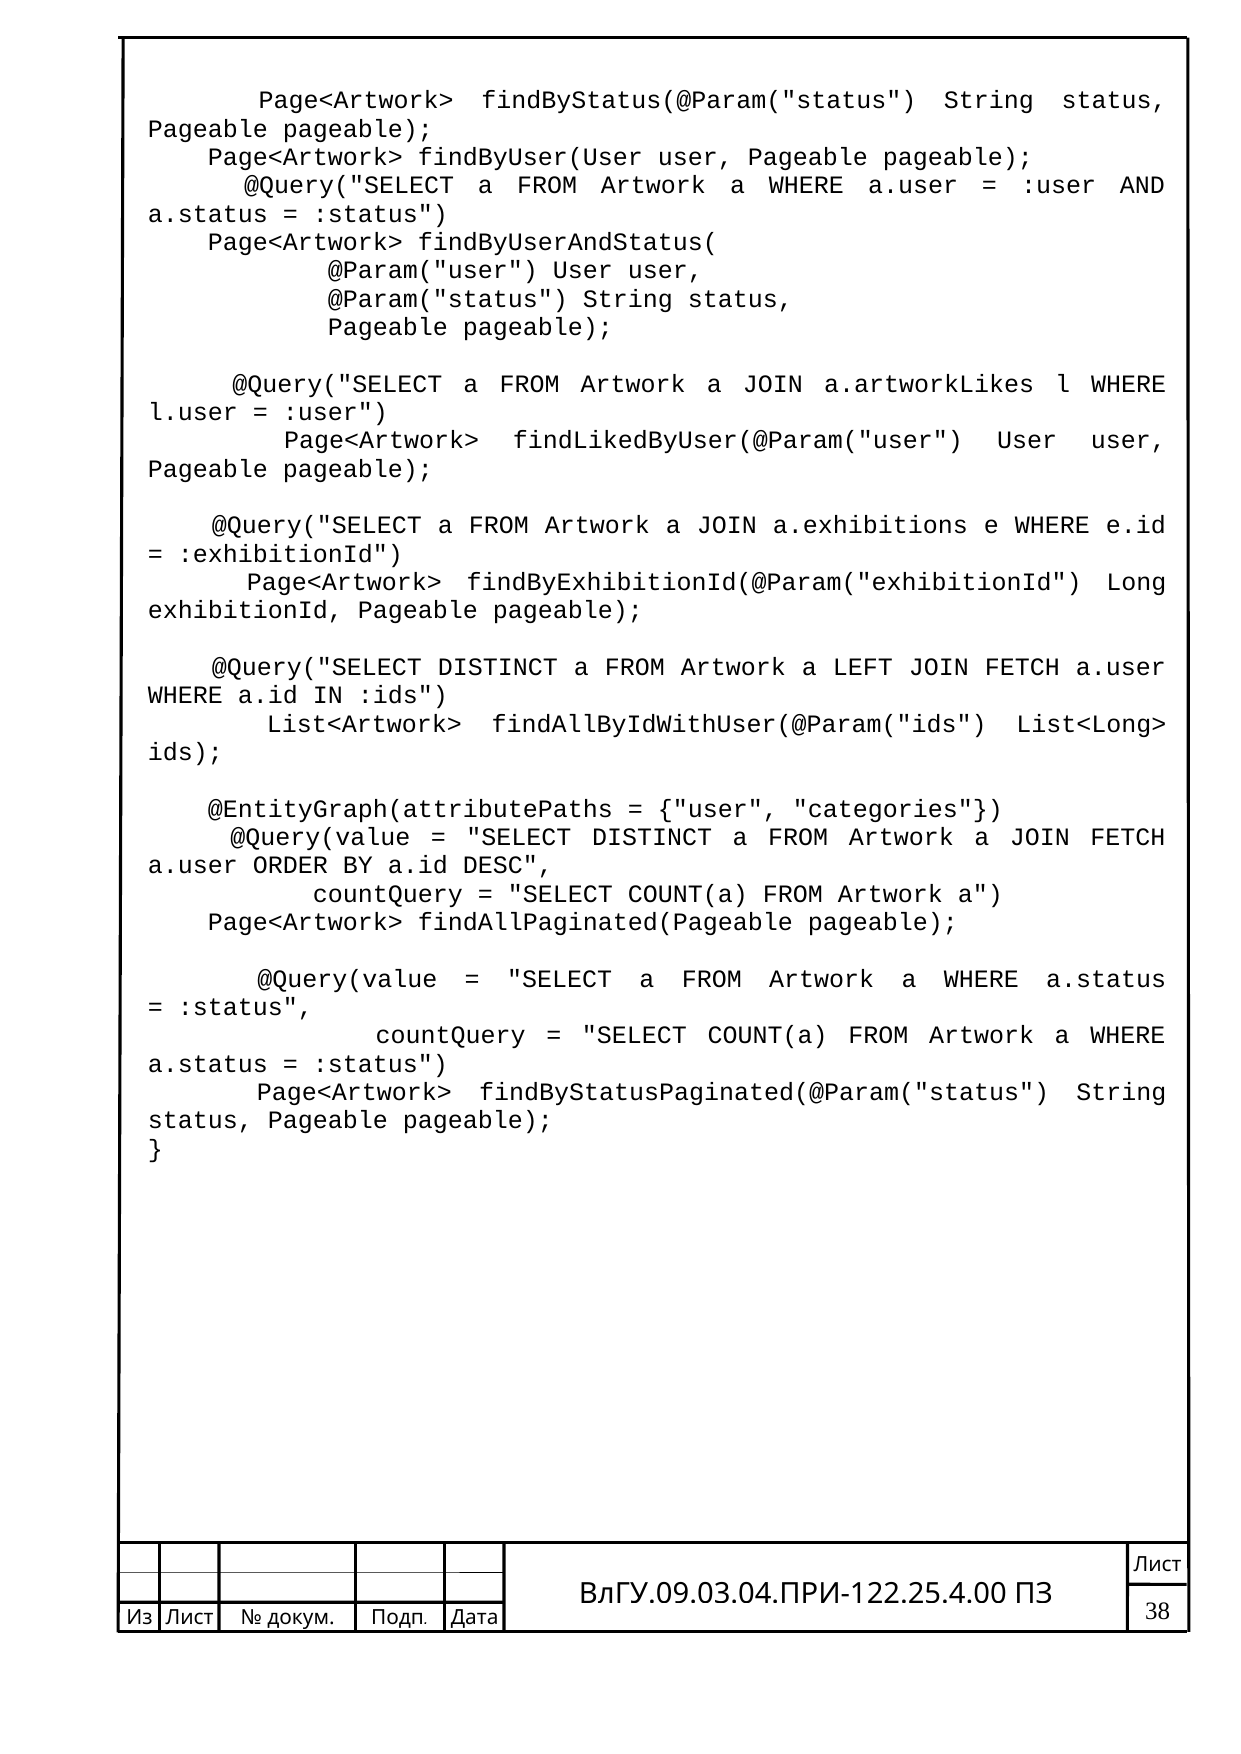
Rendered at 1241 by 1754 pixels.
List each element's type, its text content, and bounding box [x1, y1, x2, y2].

text Page<Artwork> findByUserAndStatus( [148, 229, 1167, 258]
text Page<Artwork> findAllPaginated(Pageable pageable); [148, 909, 1167, 938]
text @EntityGraph(attributePaths = {"user", "categories"}) [148, 796, 1167, 824]
text Page<Artwork> findByExhibitionId(@Param("exhibitionId") Long exhibitionId, Pageable pageable); [148, 569, 1167, 626]
text Page<Artwork> findByStatus(@Param("status") String status, Pageable pageable); [148, 88, 1167, 144]
text @Query("SELECT DISTINCT a FROM Artwork a LEFT JOIN FETCH a.user WHERE a.id IN :ids") [148, 654, 1167, 711]
text Page<Artwork> findLikedByUser(@Param("user") User user, Pageable pageable); [148, 428, 1167, 484]
text @Query(value = "SELECT a FROM Artwork a WHERE a.status = :status", [148, 966, 1167, 1023]
text @Param("status") String status, [148, 286, 1167, 314]
text @Query(value = "SELECT DISTINCT a FROM Artwork a JOIN FETCH a.user ORDER BY a.id DESC", [148, 824, 1167, 881]
text @Query("SELECT a FROM Artwork a JOIN a.artworkLikes l WHERE l.user = :user") [148, 371, 1167, 428]
text Pageable pageable); [148, 314, 1167, 343]
text Page<Artwork> findByStatusPaginated(@Param("status") String status, Pageable pageable); [148, 1079, 1167, 1136]
text Page<Artwork> findByUser(User user, Pageable pageable); [148, 144, 1167, 173]
text @Query("SELECT a FROM Artwork a JOIN a.exhibitions e WHERE e.id = :exhibitionId") [148, 513, 1167, 569]
text @Param("user") User user, [148, 258, 1167, 286]
text countQuery = "SELECT COUNT(a) FROM Artwork a WHERE a.status = :status") [148, 1023, 1167, 1079]
text } [148, 1136, 1167, 1164]
text @Query("SELECT a FROM Artwork a WHERE a.user = :user AND a.status = :status") [148, 173, 1167, 229]
text List<Artwork> findAllByIdWithUser(@Param("ids") List<Long> ids); [148, 711, 1167, 768]
text countQuery = "SELECT COUNT(a) FROM Artwork a") [148, 881, 1167, 909]
